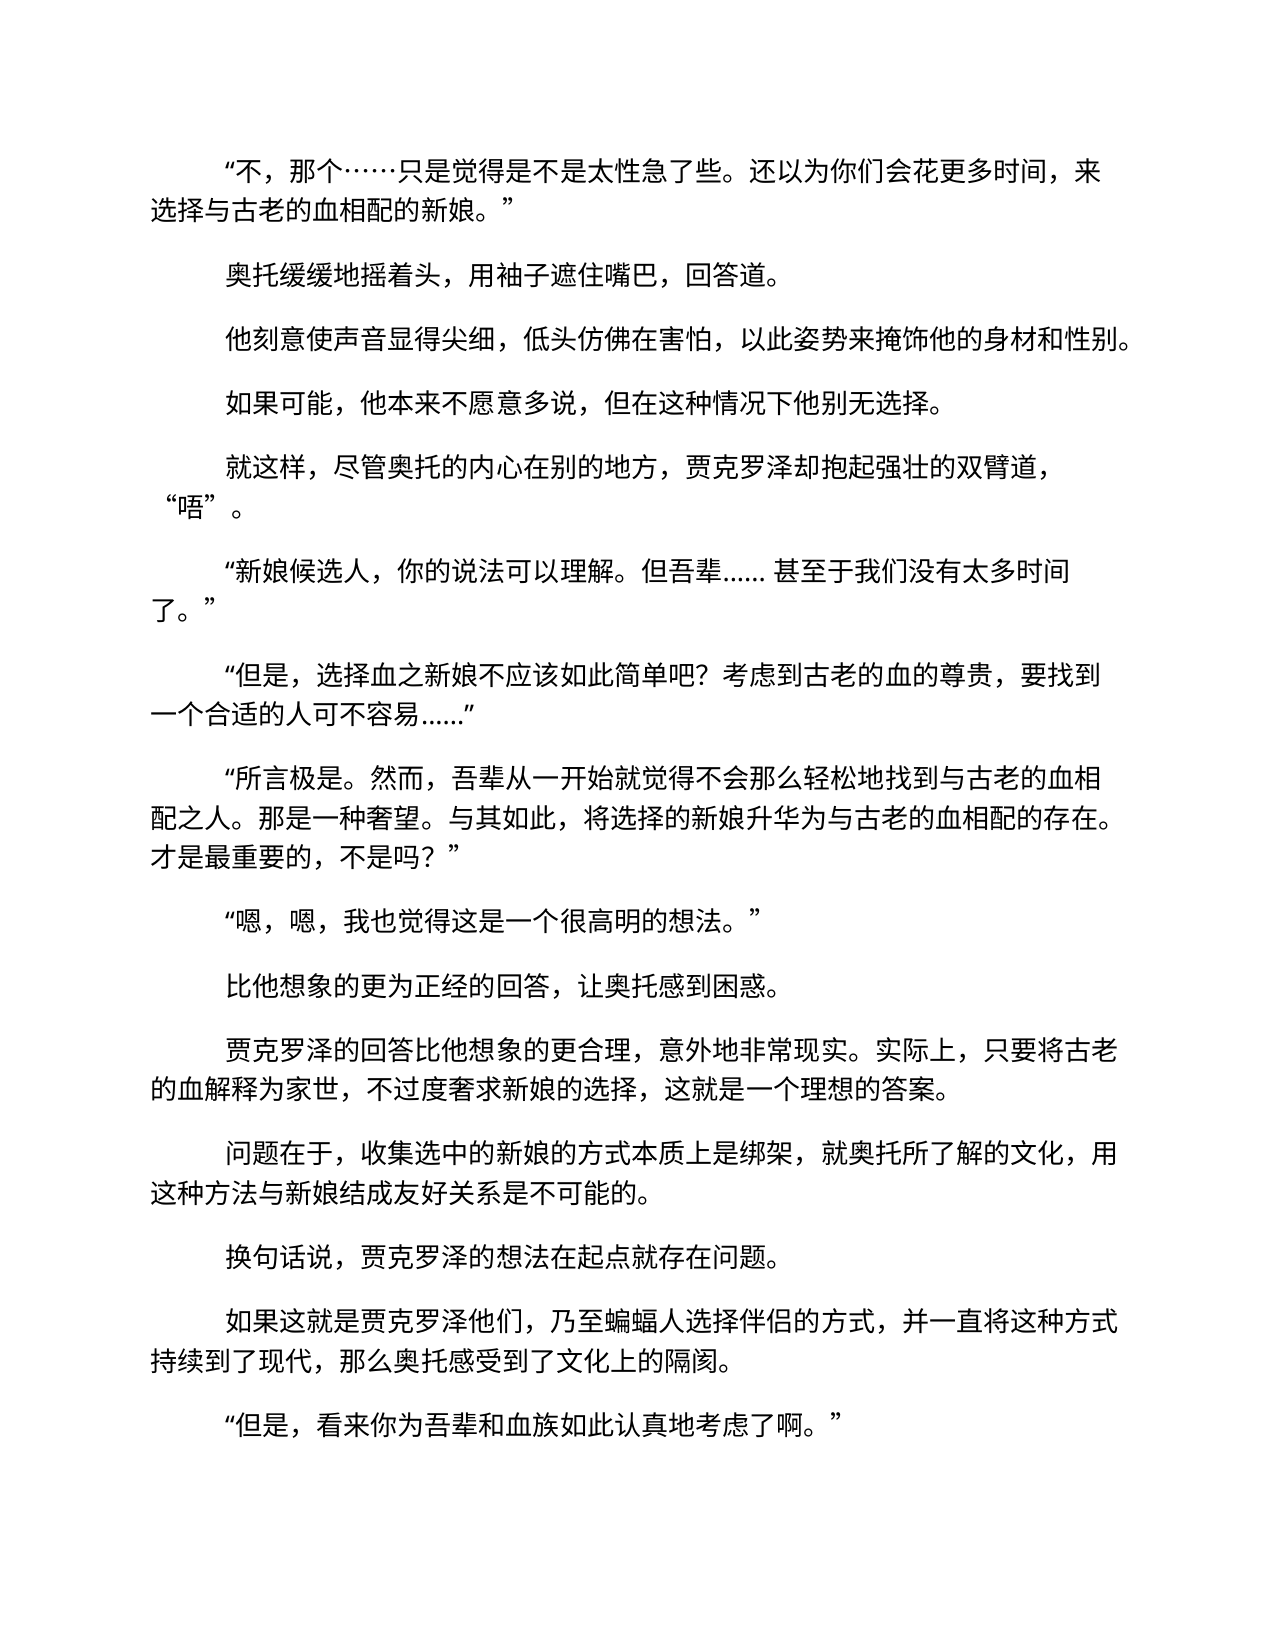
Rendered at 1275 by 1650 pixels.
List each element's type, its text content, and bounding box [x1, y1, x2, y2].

text 问题在于，收集选中的新娘的方式本质上是绑架，就奥托所了解的文化，用这种方法与新娘结成友好关系是不可能的。 [150, 1132, 1125, 1211]
text 贾克罗泽的回答比他想象的更合理，意外地非常现实。实际上，只要将古老的血解释为家世，不过度奢求新娘的选择，这就是一个理想的答案。 [150, 1029, 1125, 1107]
text 如果可能，他本来不愿意多说，但在这种情况下他别无选择。 [150, 382, 1125, 421]
text 比他想象的更为正经的回答，让奥托感到困惑。 [150, 965, 1125, 1004]
text 奥托缓缓地摇着头，用袖子遮住嘴巴，回答道。 [150, 254, 1125, 293]
text “新娘候选人，你的说法可以理解。但吾辈...... 甚至于我们没有太多时间了。” [150, 550, 1125, 629]
text “不，那个……只是觉得是不是太性急了些。还以为你们会花更多时间，来选择与古老的血相配的新娘。” [150, 150, 1125, 229]
text “但是，看来你为吾辈和血族如此认真地考虑了啊。” [150, 1404, 1125, 1443]
text 他刻意使声音显得尖细，低头仿佛在害怕，以此姿势来掩饰他的身材和性别。 [150, 318, 1125, 357]
text 就这样，尽管奥托的内心在别的地方，贾克罗泽却抱起强壮的双臂道，“唔”。 [150, 446, 1125, 525]
text 如果这就是贾克罗泽他们，乃至蝙蝠人选择伴侣的方式，并一直将这种方式持续到了现代，那么奥托感受到了文化上的隔阂。 [150, 1300, 1125, 1379]
text 换句话说，贾克罗泽的想法在起点就存在问题。 [150, 1236, 1125, 1275]
text “所言极是。然而，吾辈从一开始就觉得不会那么轻松地找到与古老的血相配之人。那是一种奢望。与其如此，将选择的新娘升华为与古老的血相配的存在。才是最重要的，不是吗？” [150, 757, 1125, 875]
text “但是，选择血之新娘不应该如此简单吧？考虑到古老的血的尊贵，要找到一个合适的人可不容易......” [150, 654, 1125, 732]
text “嗯，嗯，我也觉得这是一个很高明的想法。” [150, 900, 1125, 940]
